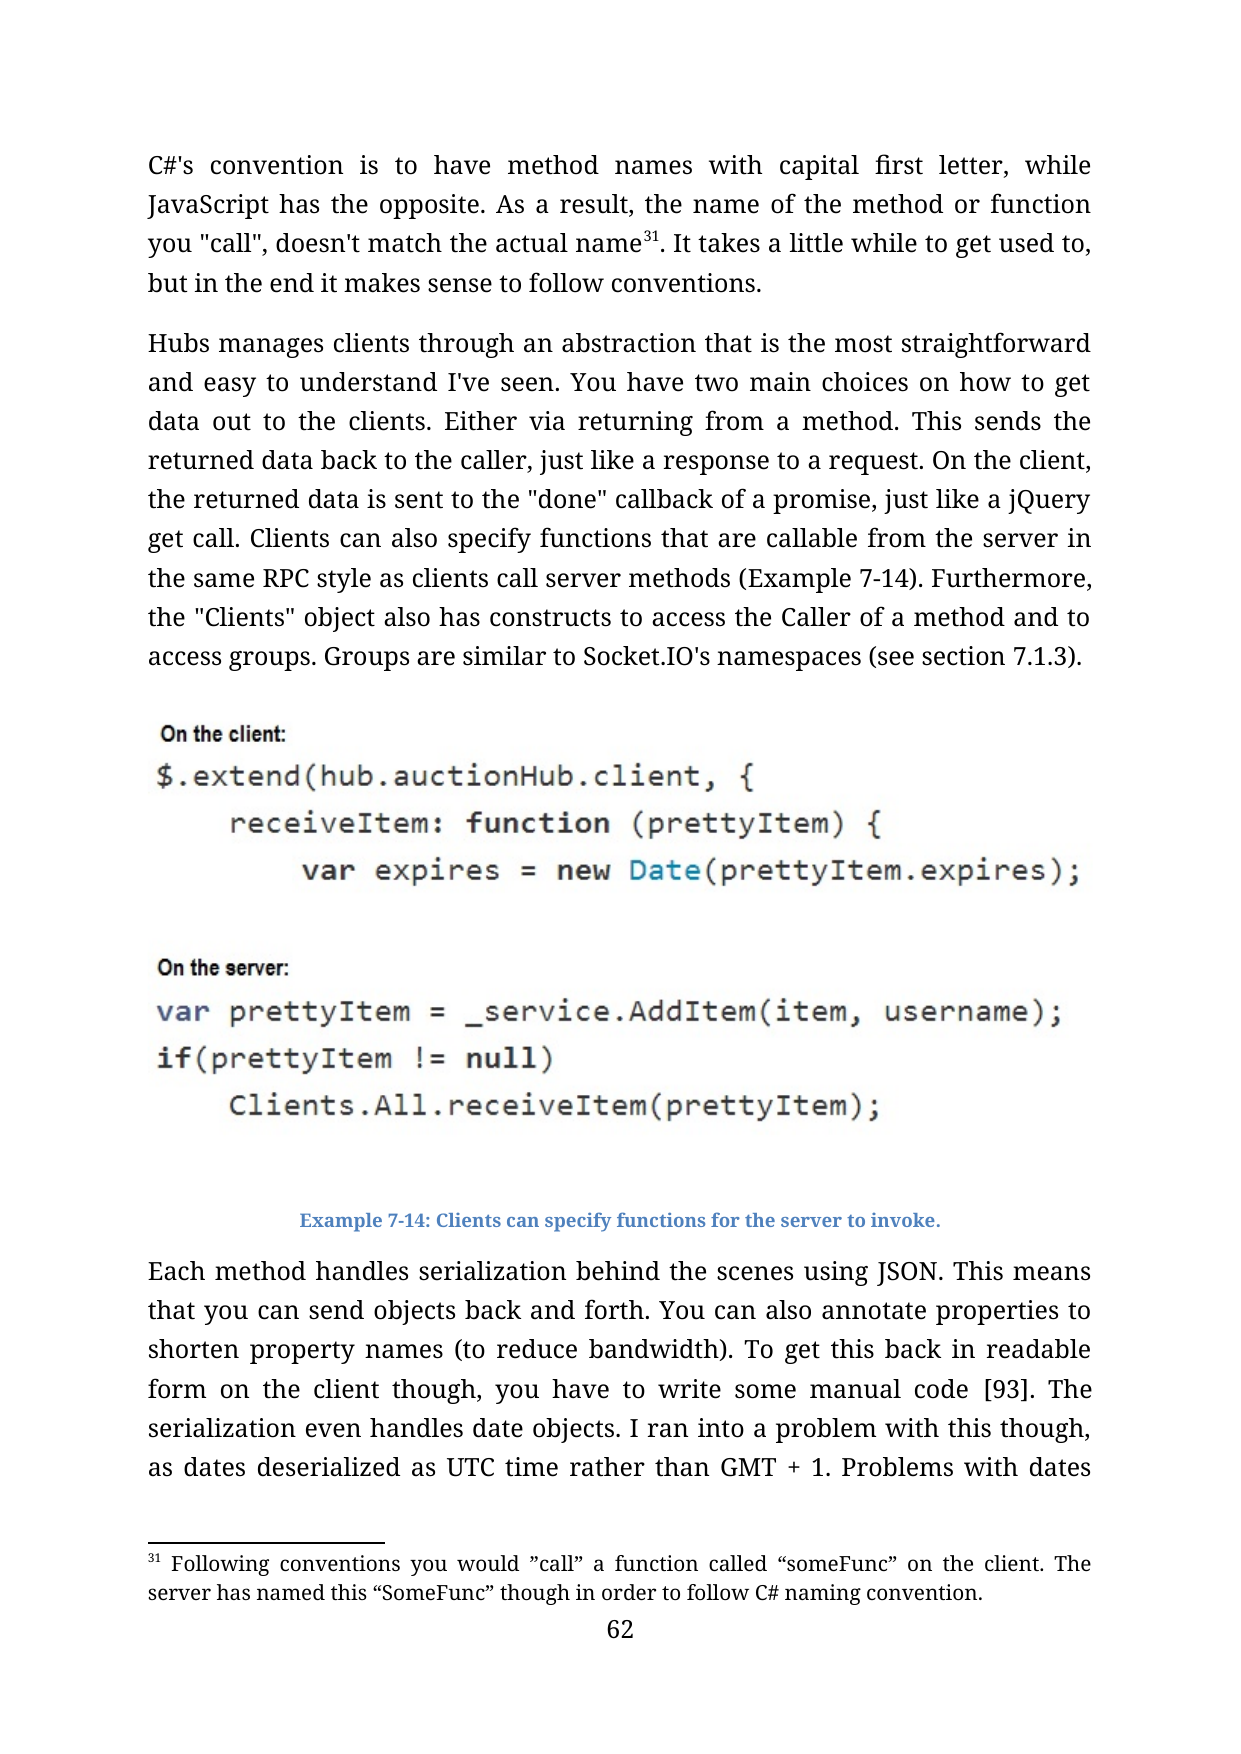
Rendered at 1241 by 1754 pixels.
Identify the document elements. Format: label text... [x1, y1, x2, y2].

text C#'s convention is to have method names with capital first letter, while JavaScript has the opposite. As a result, the name of the method or function you "call", doesn't match the actual name. It takes a little while to get used to, but in the end it makes sense to follow conventions. [148, 148, 1092, 299]
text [148, 1254, 1092, 1484]
picture [147, 698, 1093, 1182]
text Hubs manages clients through an abstraction that is the most straightforward and easy to understand I've seen. You have two main choices on how to get data out to the clients. Either via returning from a method. This sends the returned data back to the caller, just like a response to a request. On the client, the returned data is sent to the "done" callback of a promise, just like a jQuery get call. Clients can also specify functions that are callable from the server in the same RPC style as clients call server methods (Example 7-14). Furthermore, the "Clients" object also has constructs to access the Caller of a method and to access groups. Groups are similar to Socket.IO's namespaces (see section 7.1.3). [148, 325, 1092, 673]
